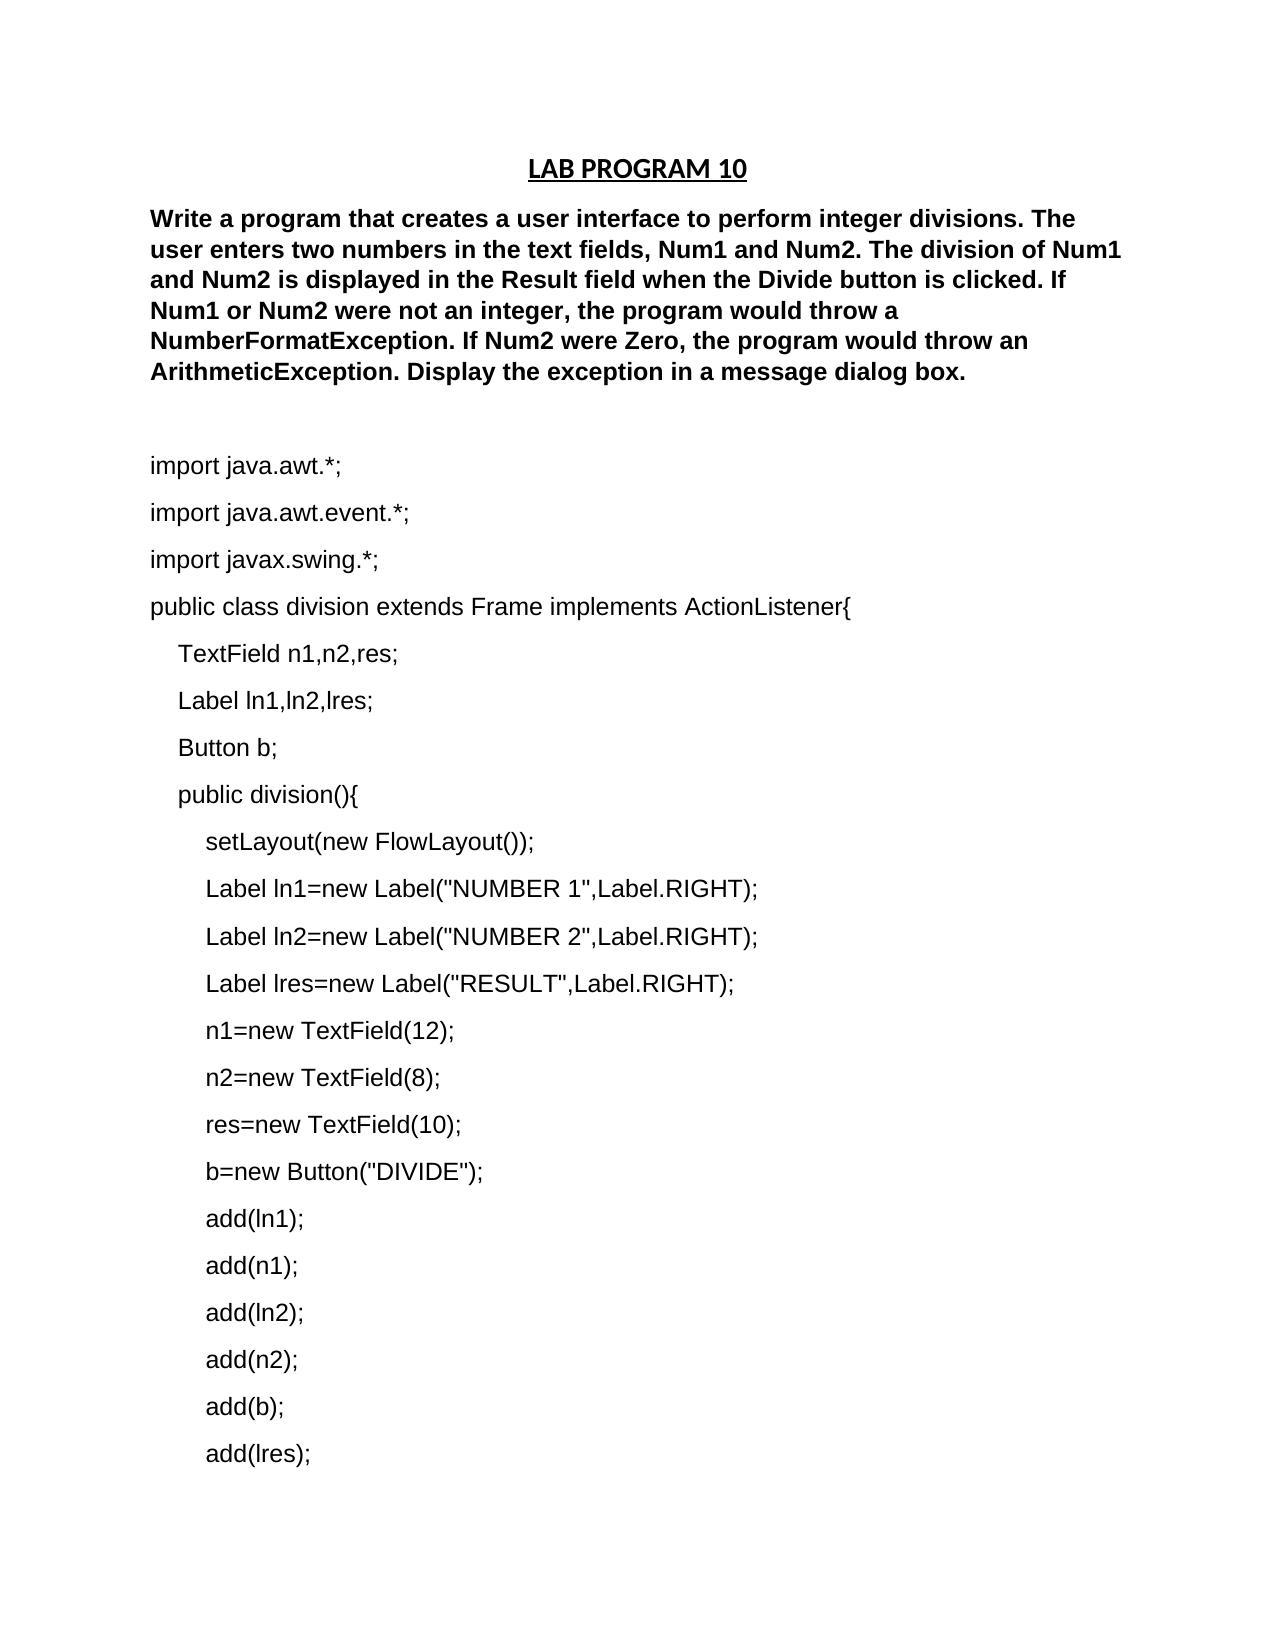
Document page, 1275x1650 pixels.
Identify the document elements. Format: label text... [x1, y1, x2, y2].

text setLayout(new FlowLayout()); [150, 827, 1125, 856]
text n1=new TextField(12); [150, 1016, 1125, 1044]
text add(n2); [150, 1345, 1125, 1374]
text Label ln2=new Label("NUMBER 2",Label.RIGHT); [150, 921, 1125, 950]
text n2=new TextField(8); [150, 1063, 1125, 1091]
text b=new Button("DIVIDE"); [150, 1157, 1125, 1186]
text Button b; [150, 733, 1125, 762]
text add(ln2); [150, 1298, 1125, 1327]
text add(n1); [150, 1251, 1125, 1280]
text Label ln1=new Label("NUMBER 1",Label.RIGHT); [150, 874, 1125, 903]
text import java.awt.*; [150, 451, 1125, 479]
text public class division extends Frame implements ActionListener{ [150, 592, 1125, 621]
text import javax.swing.*; [150, 545, 1125, 573]
text add(ln1); [150, 1204, 1125, 1233]
text Label lres=new Label("RESULT",Label.RIGHT); [150, 968, 1125, 997]
text add(lres); [150, 1439, 1125, 1468]
text add(b); [150, 1392, 1125, 1421]
text Write a program that creates a user interface to perform integer divisions. The user enters two numbers in the text fields, Num1 and Num2. The division of Num1 and Num2 is displayed in the Result field when the Divide button is clicked. If Num1 or Num2 were not an integer, the program would throw a NumberFormatException. If Num2 were Zero, the program would throw an ArithmeticException. Display the exception in a message dialog box. [150, 204, 1125, 385]
text TextField n1,n2,res; [150, 639, 1125, 668]
text Label ln1,ln2,lres; [150, 686, 1125, 715]
text public division(){ [150, 780, 1125, 809]
text import java.awt.event.*; [150, 498, 1125, 526]
text res=new TextField(10); [150, 1110, 1125, 1138]
text LAB PROGRAM 10 [150, 150, 1125, 186]
